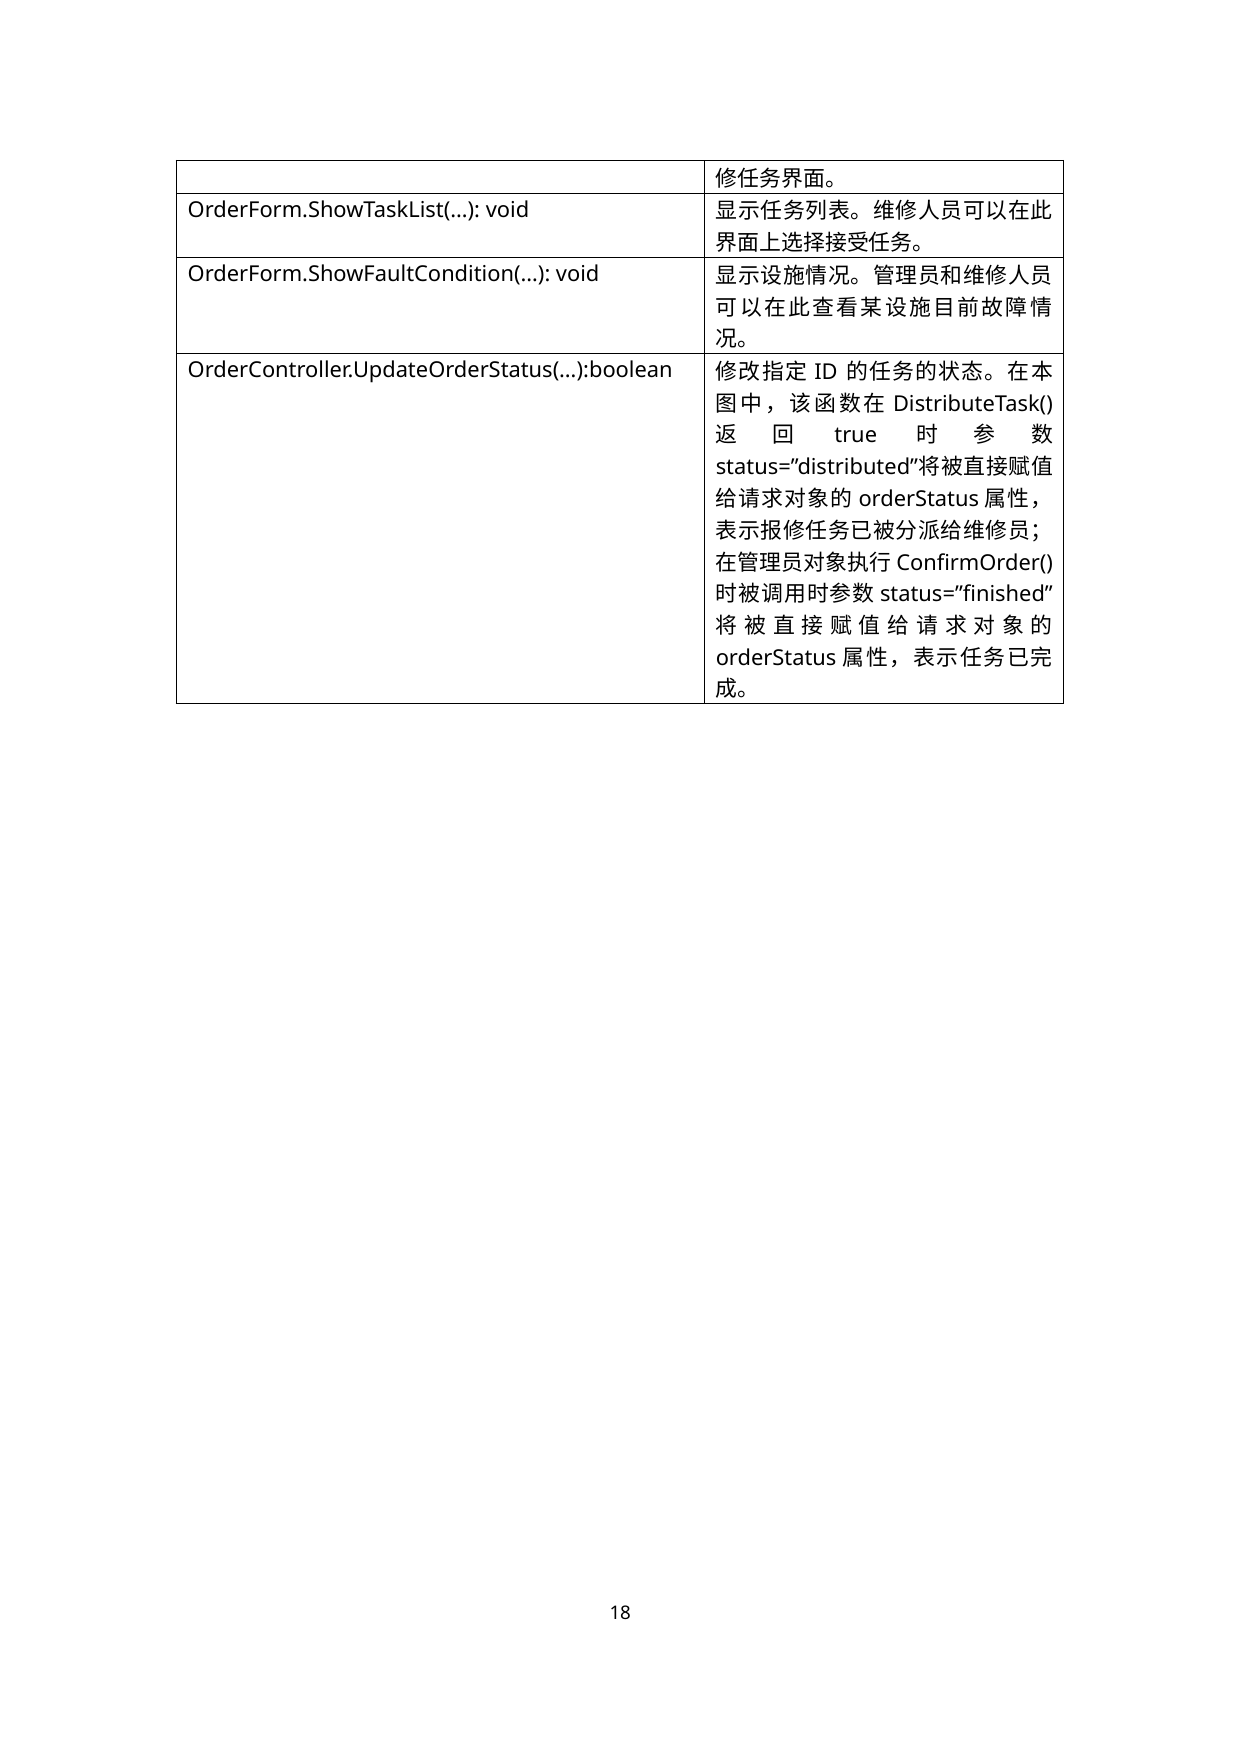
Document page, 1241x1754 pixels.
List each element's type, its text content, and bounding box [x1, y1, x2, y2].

table_cell OrderForm.ShowTaskList(…): void [177, 194, 704, 257]
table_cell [177, 161, 704, 192]
table_cell 修改指定 ID 的任务的状态。在本图中，该函数在DistributeTask()返回true时参数 status=”distributed”将被直接赋值给请求对象的orderStatus属性，表示报修任务已被分派给维修员；在管理员对象执行ConfirmOrder()时被调用时参数status=”finished”将被直接赋值给请求对象的orderStatus属性，表示任务已完成。 [705, 354, 1063, 703]
table_cell 显示任务列表。维修人员可以在此界面上选择接受任务。 [705, 194, 1063, 257]
table_cell OrderForm.ShowFaultCondition(…): void [177, 258, 704, 353]
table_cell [705, 161, 1063, 192]
table_cell OrderController.UpdateOrderStatus(…):boolean [177, 354, 704, 703]
table_cell 显示设施情况。管理员和维修人员可以在此查看某设施目前故障情况。 [705, 258, 1063, 353]
